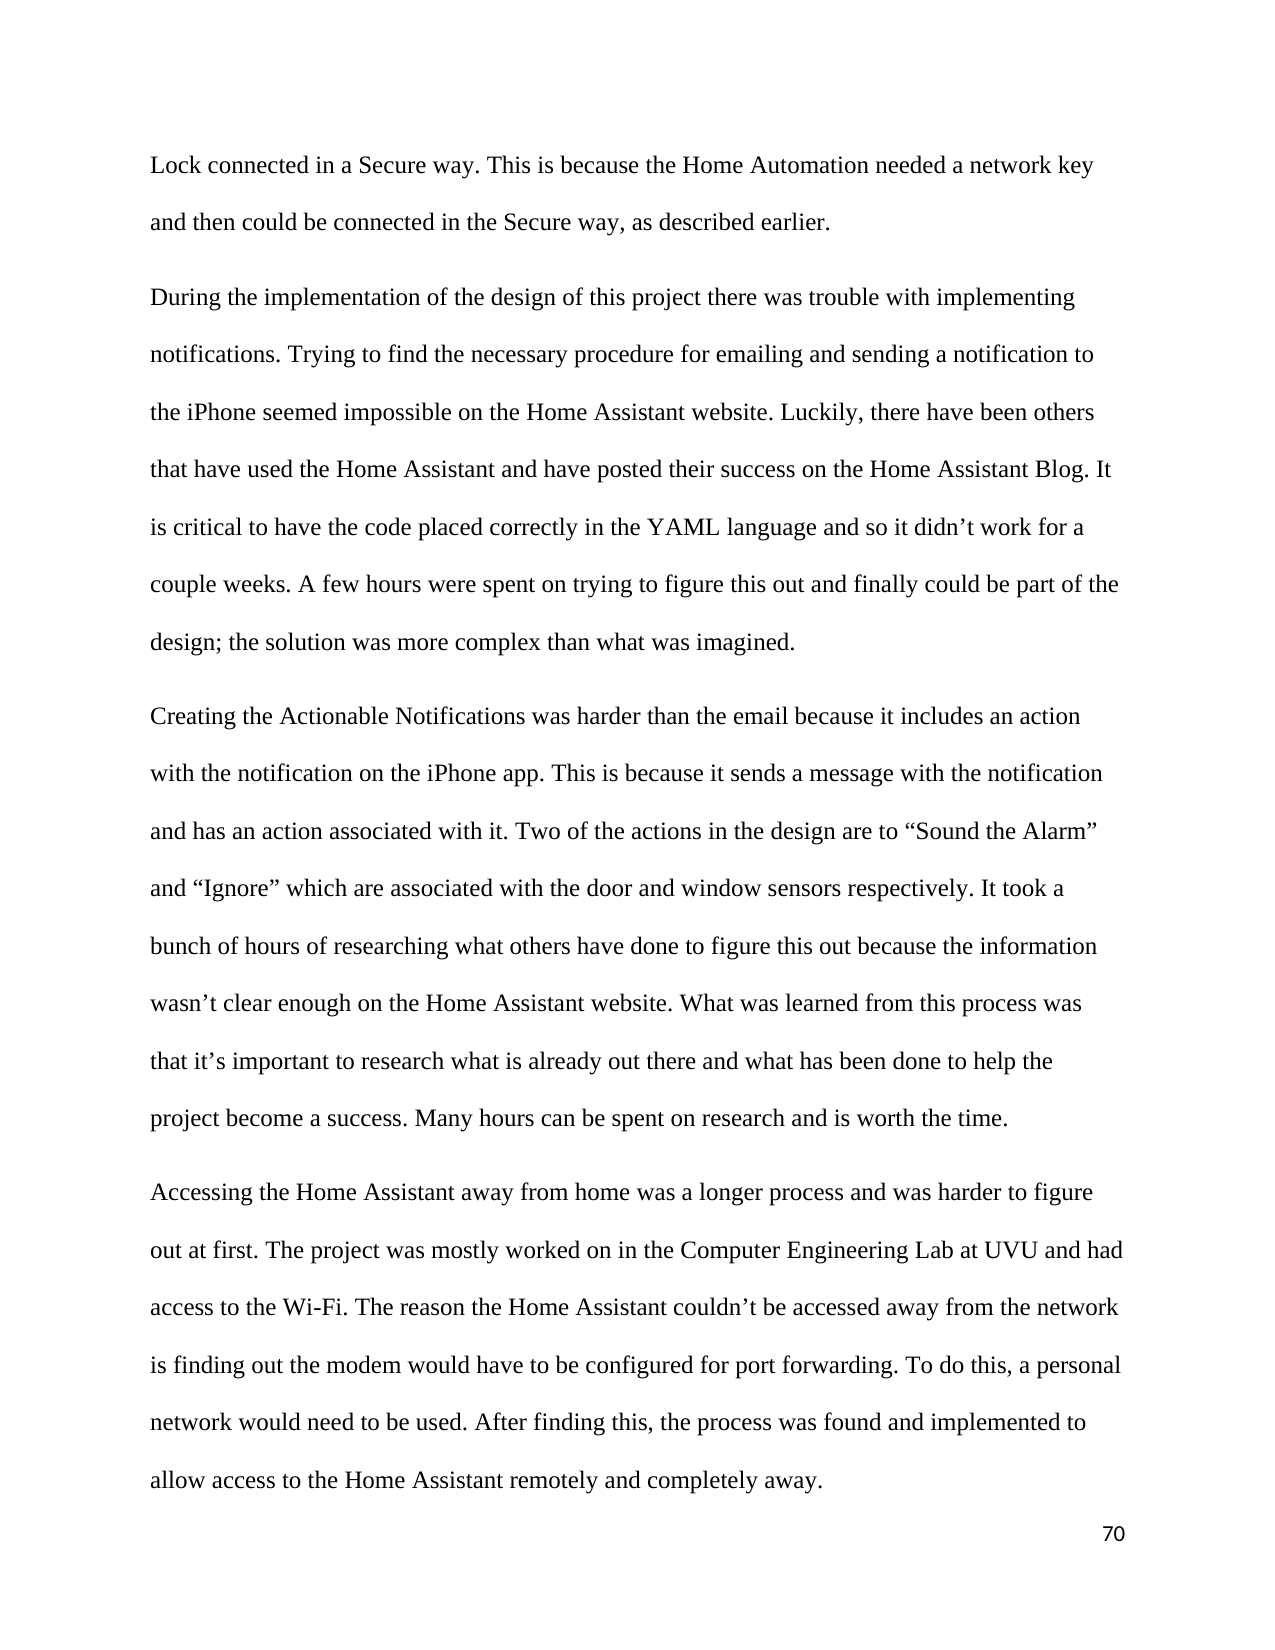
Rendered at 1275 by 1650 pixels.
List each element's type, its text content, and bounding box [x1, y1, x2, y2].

text During the implementation of the design of this project there was trouble with implementing notifications. Trying to find the necessary procedure for emailing and sending a notification to the iPhone seemed impossible on the Home Assistant website. Luckily, there have been others that have used the Home Assistant and have posted their success on the Home Assistant Blog. It is critical to have the code placed correctly in the YAML language and so it didn’t work for a couple weeks. A few hours were spent on trying to figure this out and finally could be part of the design; the solution was more complex than what was imagined. [150, 282, 1125, 655]
text Accessing the Home Assistant away from home was a longer process and was harder to figure out at first. The project was mostly worked on in the Computer Engineering Lab at UVU and had access to the Wi-Fi. The reason the Home Assistant couldn’t be accessed away from the network is finding out the modem would have to be configured for port forwarding. To do this, a personal network would need to be used. After finding this, the process was found and implemented to allow access to the Home Assistant remotely and completely away. [150, 1177, 1125, 1494]
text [150, 150, 1125, 236]
text Creating the Actionable Notifications was harder than the email because it includes an action with the notification on the iPhone app. This is because it sends a message with the notification and has an action associated with it. Two of the actions in the design are to “Sound the Alarm” and “Ignore” which are associated with the door and window sensors respectively. It took a bunch of hours of researching what others have done to figure this out because the information wasn’t clear enough on the Home Assistant website. What was learned from this process was that it’s important to research what is already out there and what has been done to help the project become a success. Many hours can be spent on research and is worth the time. [150, 701, 1125, 1132]
